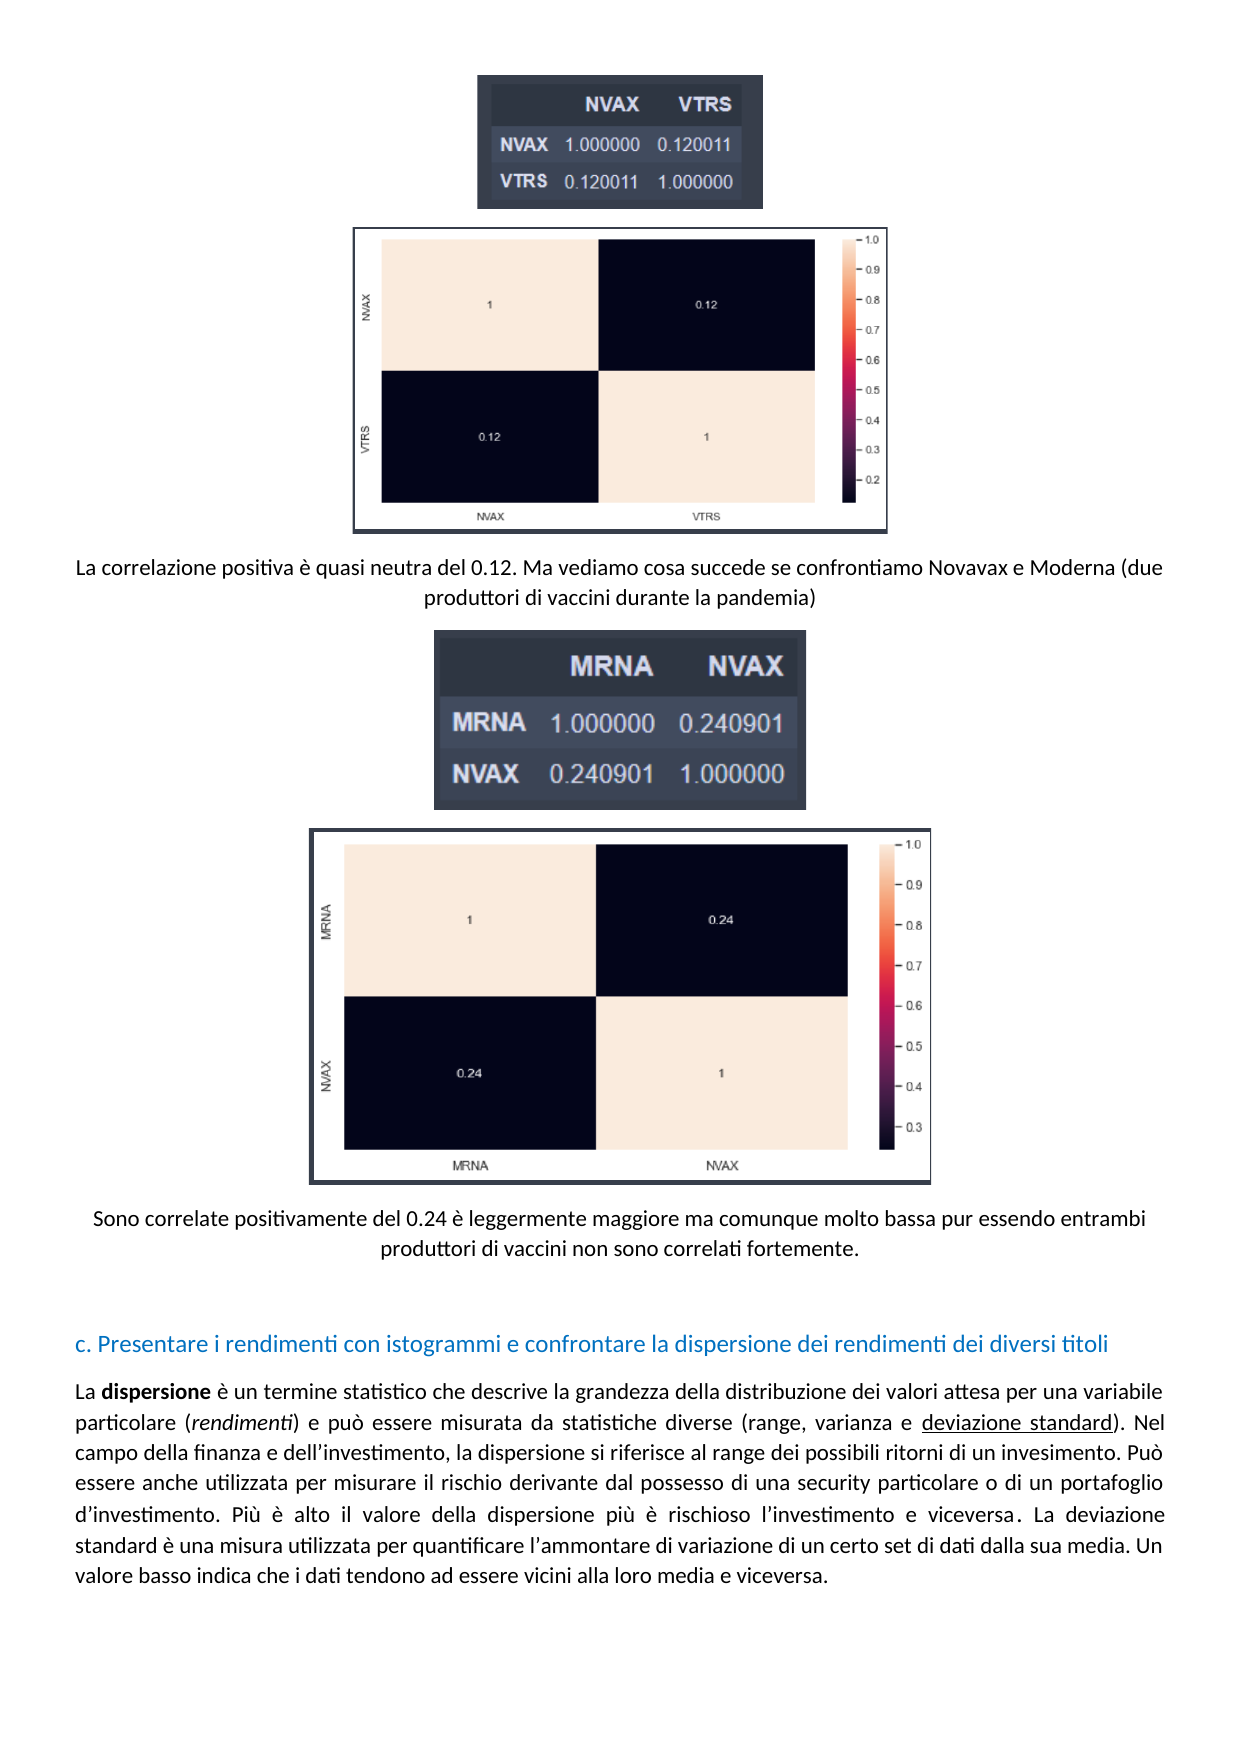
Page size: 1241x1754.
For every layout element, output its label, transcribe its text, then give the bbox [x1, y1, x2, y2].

picture [477, 75, 763, 209]
picture [434, 630, 807, 810]
list Sono correlate positivamente del 0.24 è leggermente maggiore ma comunque molto bassa pur essendo entrambi produttori di vaccini non sono correlati fortemente. [75, 1204, 1165, 1262]
picture [308, 828, 932, 1185]
list La dispersione è un termine statistico che descrive la grandezza della distribuzione dei valori attesa per una variabile particolare (rendimenti) e può essere misurata da statistiche diverse (range, varianza e deviazione standard). Nel campo della finanza e dell’investimento, la dispersione si riferisce al range dei possibili ritorni di un invesimento. Può essere anche utilizzata per misurare il rischio derivante dal possesso di una security particolare o di un portafoglio d’investimento. Più è alto il valore della dispersione più è rischioso l’investimento e viceversa. La deviazione standard è una misura utilizzata per quantificare l’ammontare di variazione di un certo set di dati dalla sua media. Un valore basso indica che i dati tendono ad essere vicini alla loro media e viceversa. [75, 1377, 1165, 1589]
picture [352, 227, 888, 534]
list La correlazione positiva è quasi neutra del 0.12. Ma vediamo cosa succede se confrontiamo Novavax e Moderna (due produttori di vaccini durante la pandemia) [75, 553, 1165, 611]
list c. Presentare i rendimenti con istogrammi e confrontare la dispersione dei rendimenti dei diversi titoli [75, 1328, 1165, 1358]
